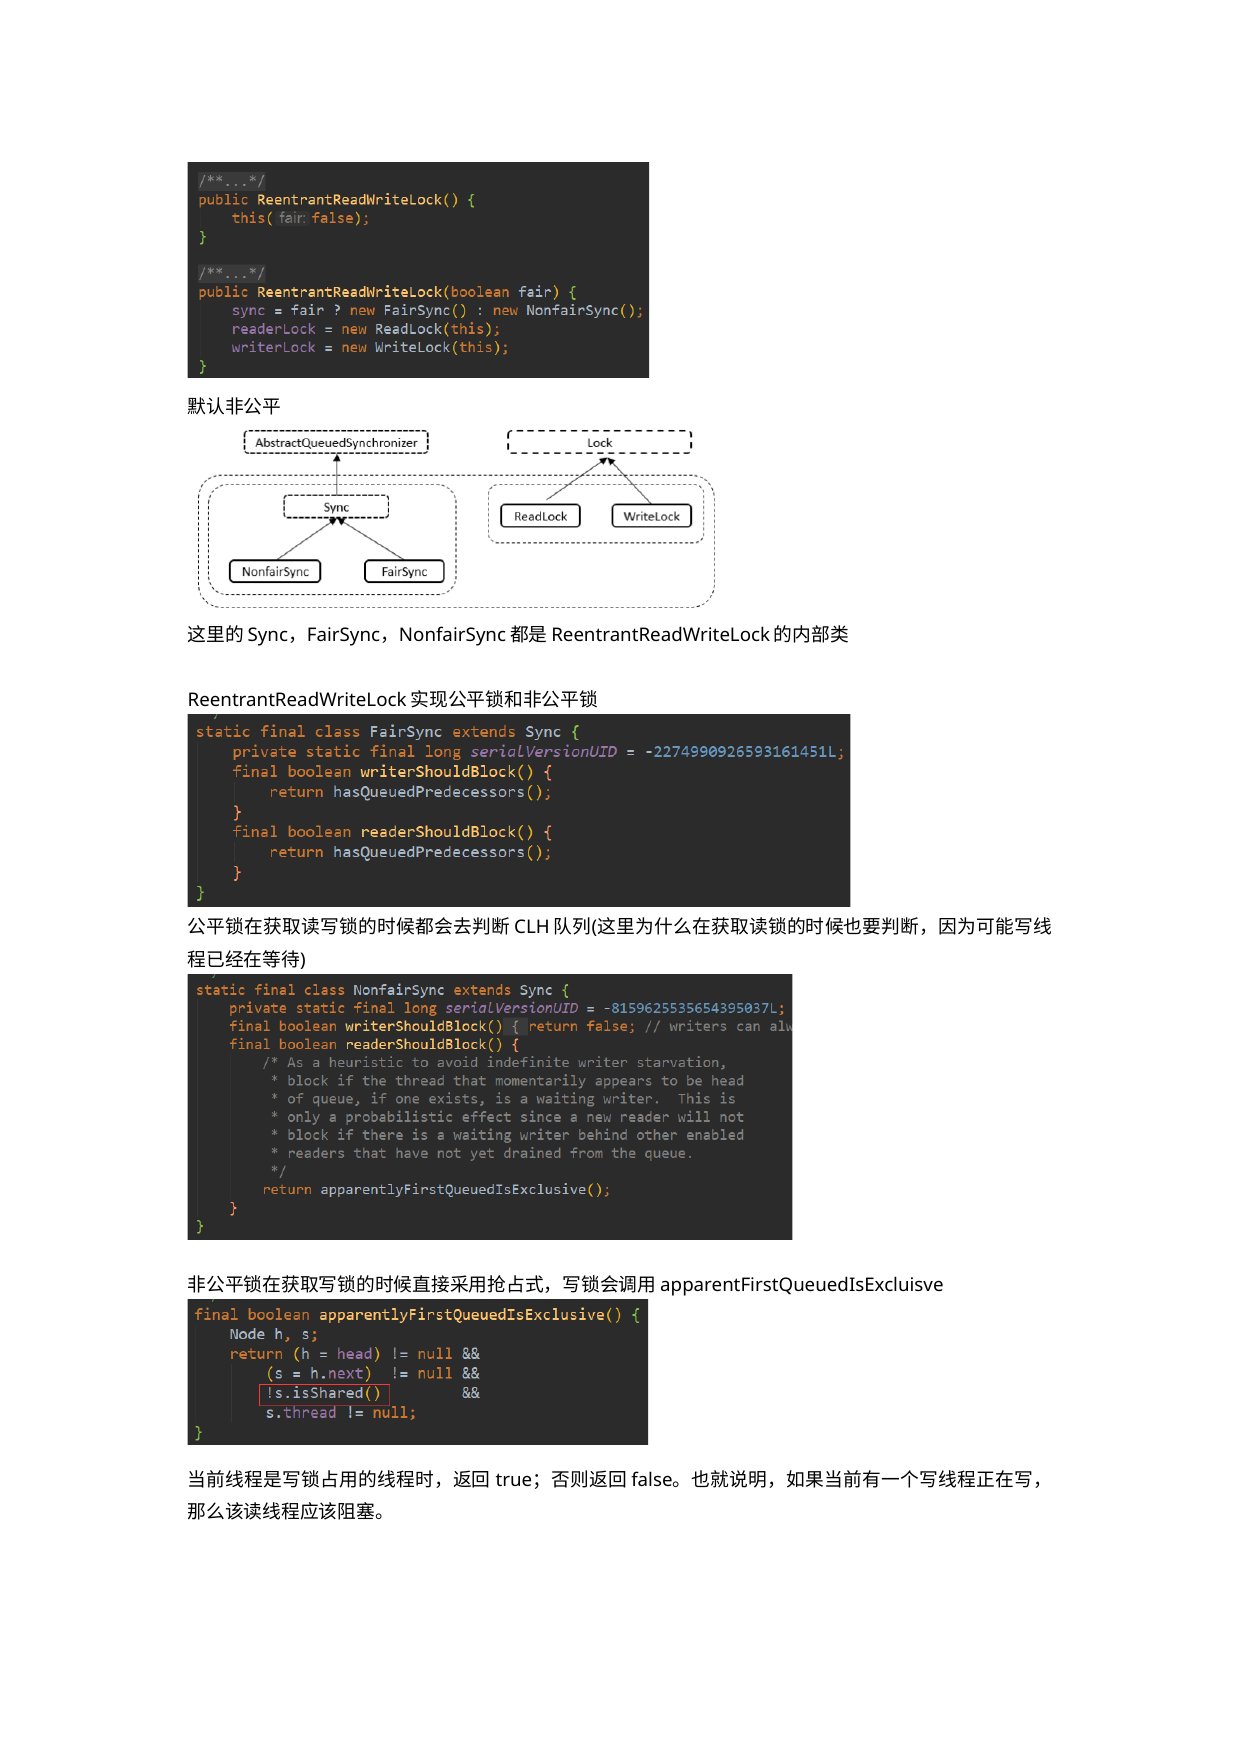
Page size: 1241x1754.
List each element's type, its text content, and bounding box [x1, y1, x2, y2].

text ReentrantReadWriteLock实现公平锁和非公平锁 [187, 682, 1053, 714]
text 公平锁在获取读写锁的时候都会去判断CLH队列(这里为什么在获取读锁的时候也要判断，因为可能写线程已经在等待) [187, 909, 1053, 974]
picture [187, 422, 728, 615]
picture [187, 974, 793, 1240]
text 这里的Sync，FairSync，NonfairSync都是ReentrantReadWriteLock的内部类 [187, 617, 1053, 649]
picture [187, 714, 851, 907]
text 默认非公平 [187, 389, 1053, 422]
picture [187, 1299, 649, 1445]
text 当前线程是写锁占用的线程时，返回true；否则返回false。也就说明，如果当前有一个写线程正在写，那么该读线程应该阻塞。 [187, 1462, 1053, 1527]
picture [187, 162, 650, 378]
text 非公平锁在获取写锁的时候直接采用抢占式，写锁会调用apparentFirstQueuedIsExcluisve [187, 1267, 1053, 1299]
